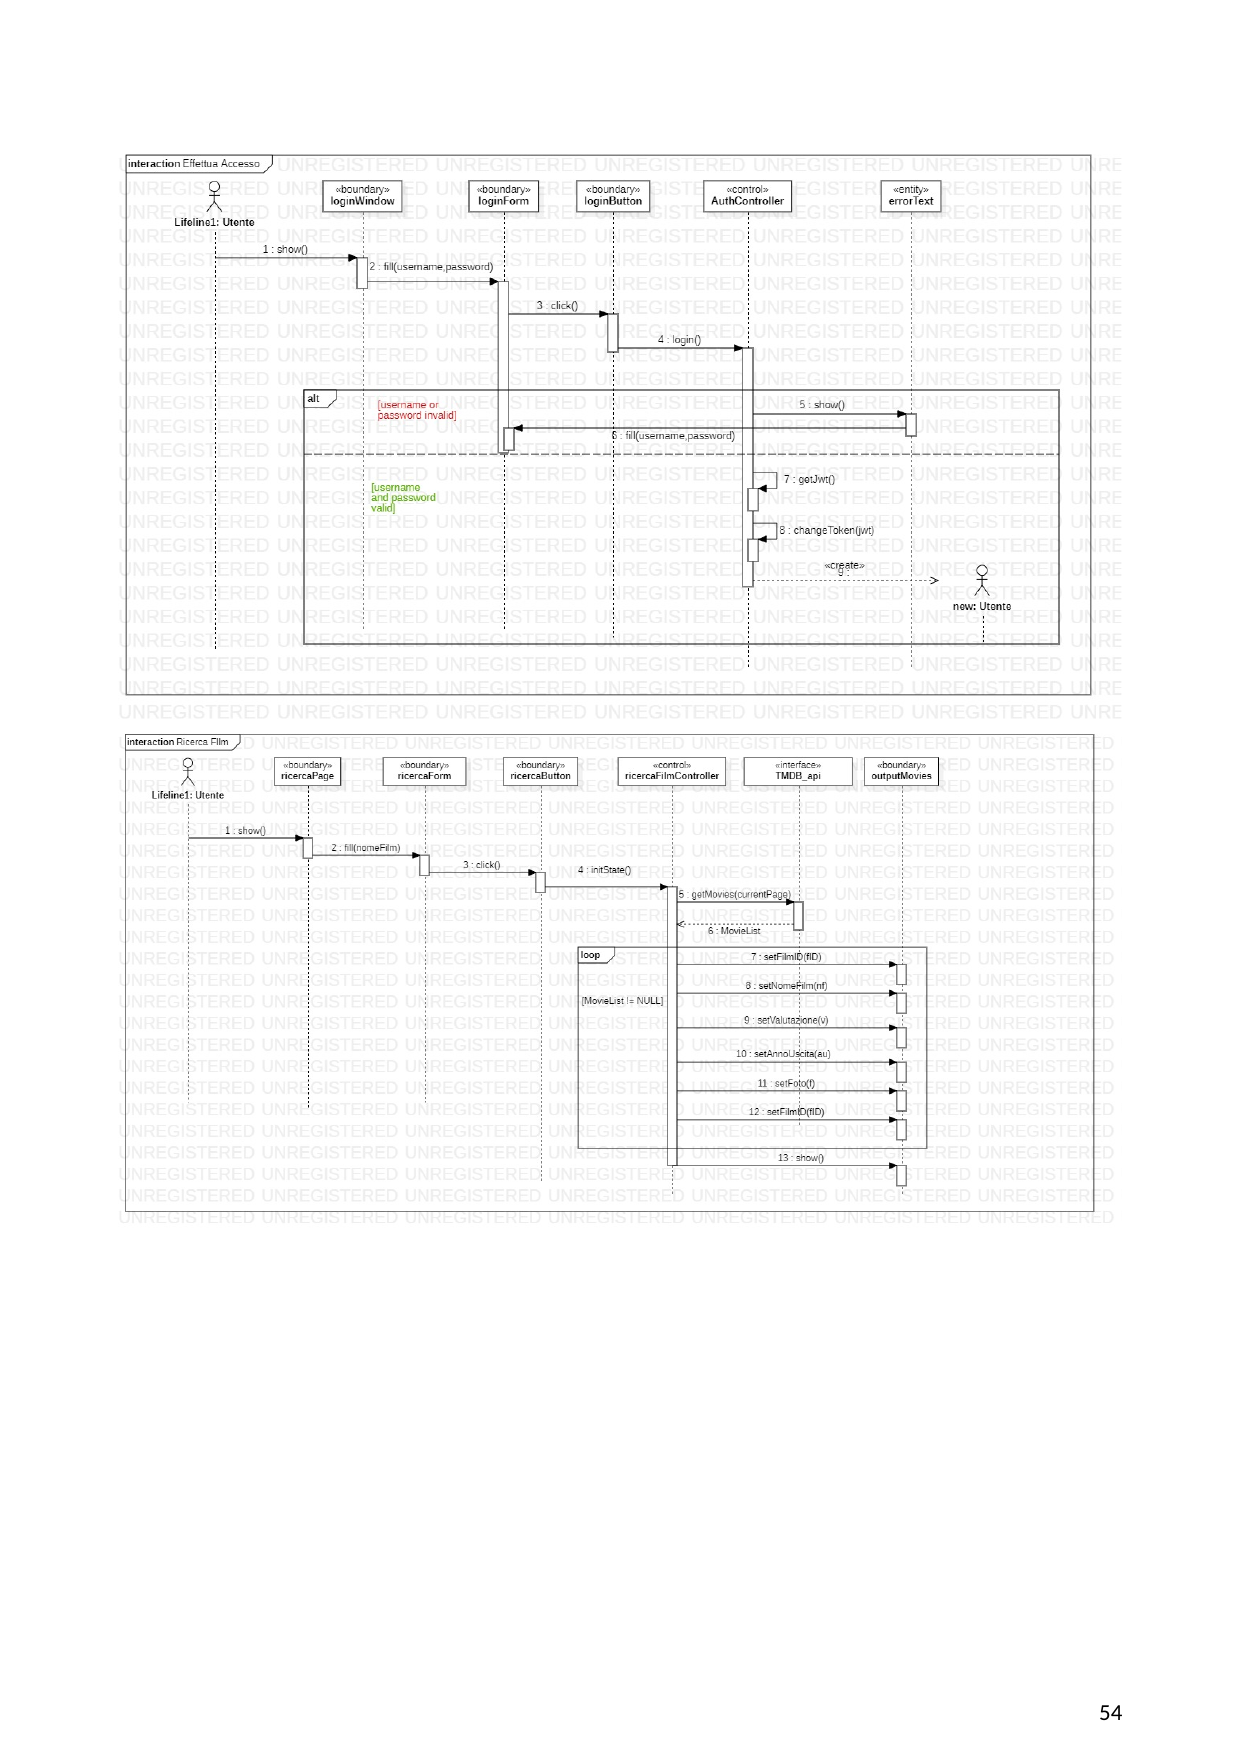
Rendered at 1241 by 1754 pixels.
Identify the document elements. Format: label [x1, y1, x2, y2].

picture [118, 147, 1122, 726]
picture [118, 727, 1122, 1240]
